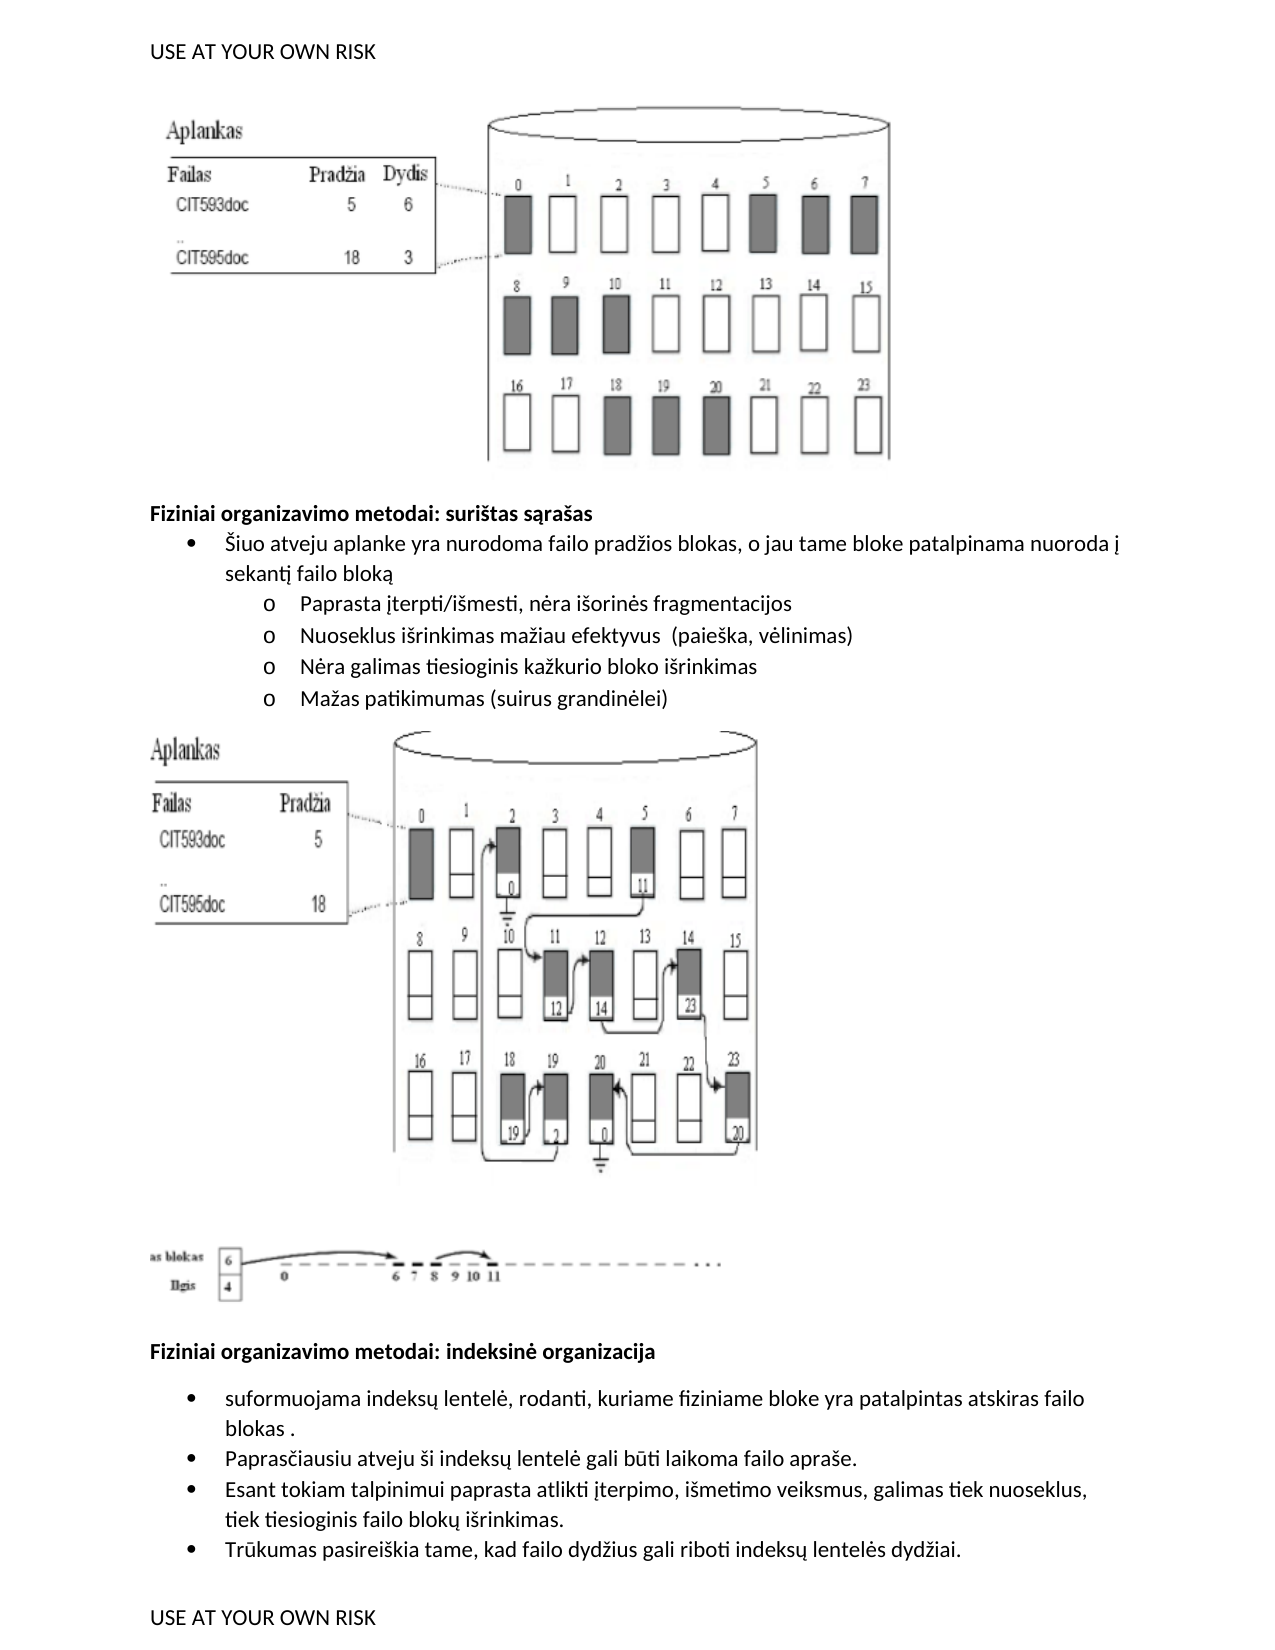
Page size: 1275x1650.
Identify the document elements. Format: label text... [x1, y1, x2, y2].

list suformuojama indeksų lentelė, rodanti, kuriame fiziniame bloke yra patalpintas atskiras failo blokas . [187, 1384, 1125, 1442]
list Mažas patikimumas (suirus grandinėlei) [262, 684, 1125, 713]
list Trūkumas pasireiškia tame, kad failo dydžius gali riboti indeksų lentelės dydžiai. [187, 1535, 1125, 1563]
list Fiziniai organizavimo metodai: surištas sąrašas [150, 499, 1125, 527]
list Nėra galimas tiesioginis kažkurio bloko išrinkimas [262, 652, 1125, 681]
text Fiziniai organizavimo metodai: indeksinė organizacija [150, 1337, 1125, 1365]
list Paprasta įterpti/išmesti, nėra išorinės fragmentacijos [262, 589, 1125, 618]
list Esant tokiam talpinimui paprasta atlikti įterpimo, išmetimo veiksmus, galimas tiek nuoseklus, tiek tiesioginis failo blokų išrinkimas. [187, 1475, 1125, 1533]
picture [150, 731, 786, 1319]
list Paprasčiausiu atveju ši indeksų lentelė gali būti laikoma failo apraše. [187, 1444, 1125, 1472]
list Šiuo atveju aplanke yra nurodoma failo pradžios blokas, o jau tame bloke patalpinama nuoroda į sekantį failo bloką [187, 529, 1125, 587]
list Nuoseklus išrinkimas mažiau efektyvus (paieška, vėlinimas) [262, 621, 1125, 650]
picture [150, 93, 913, 480]
